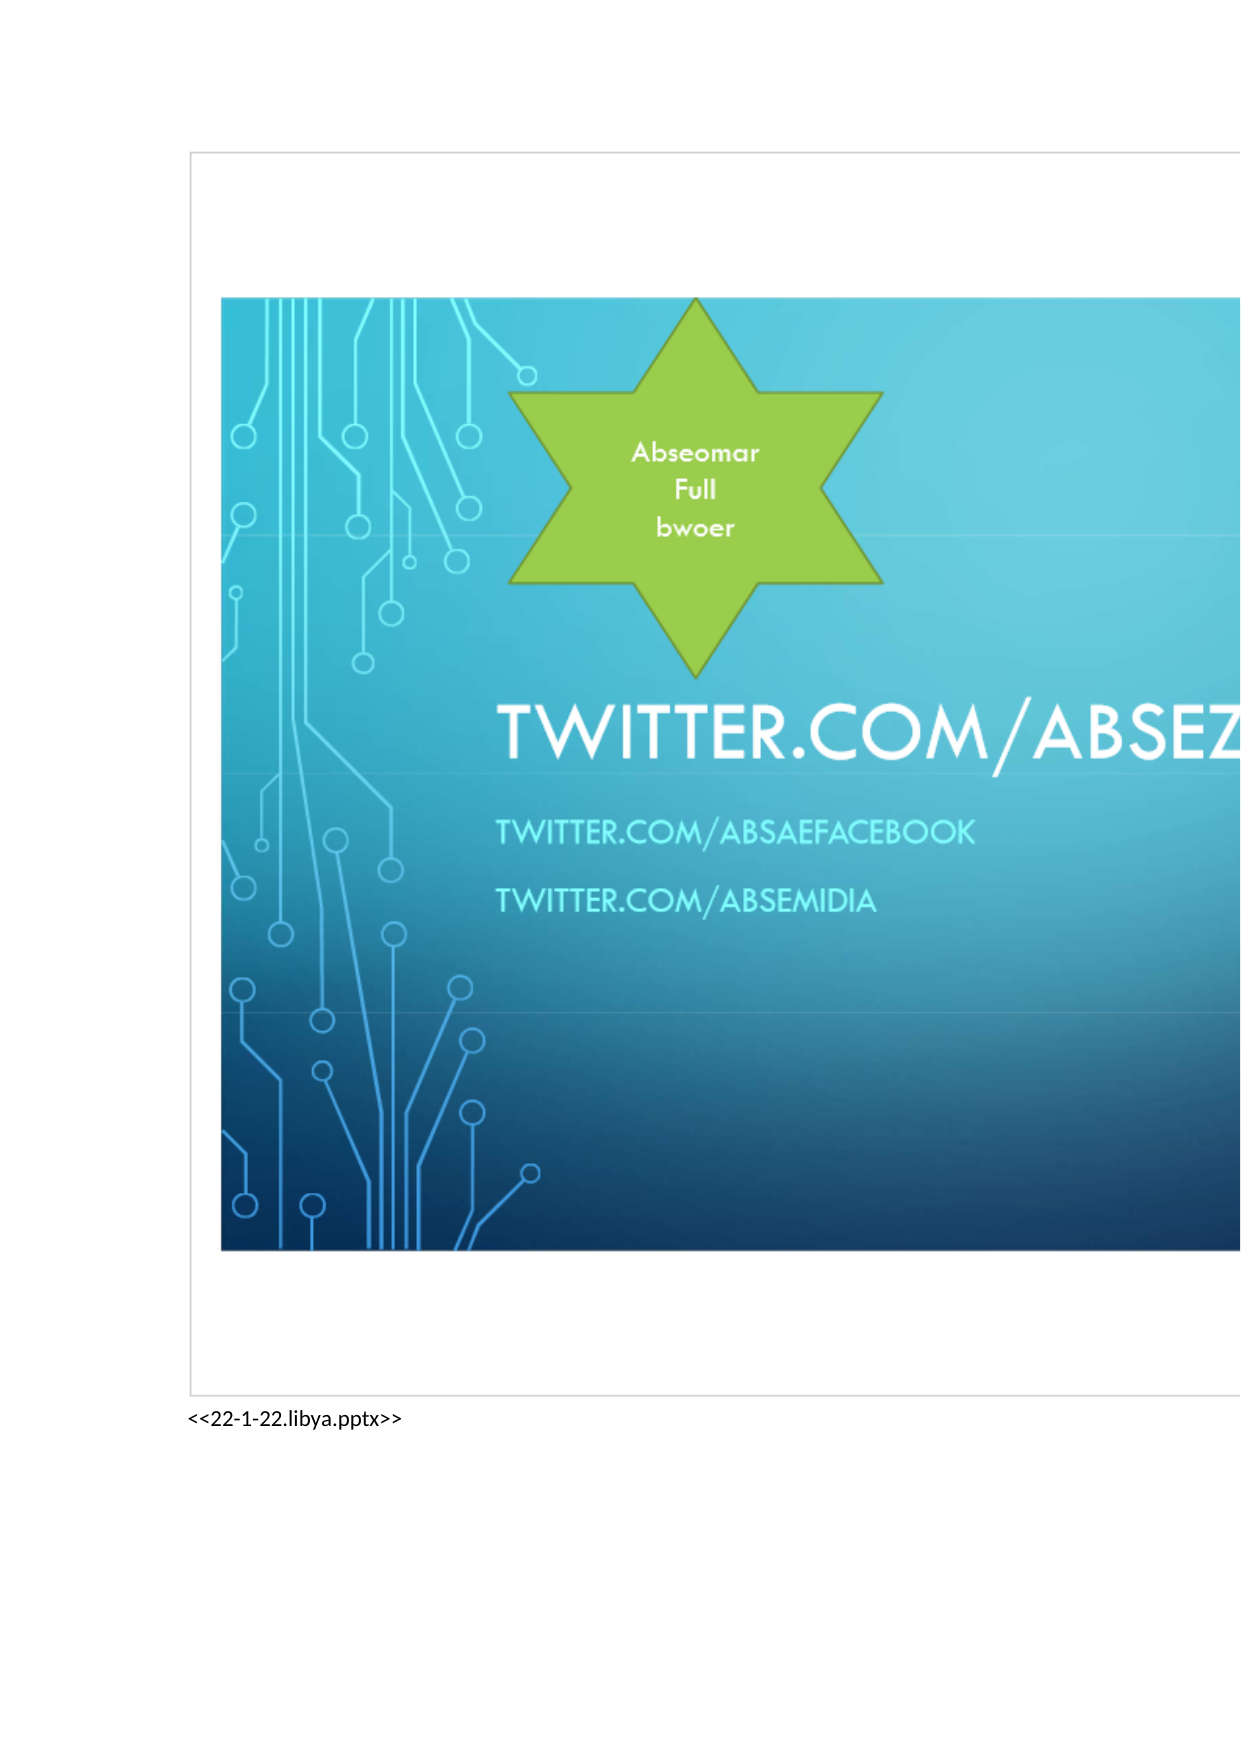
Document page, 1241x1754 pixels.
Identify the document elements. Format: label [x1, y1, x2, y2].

picture [187, 150, 1241, 1400]
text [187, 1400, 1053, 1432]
